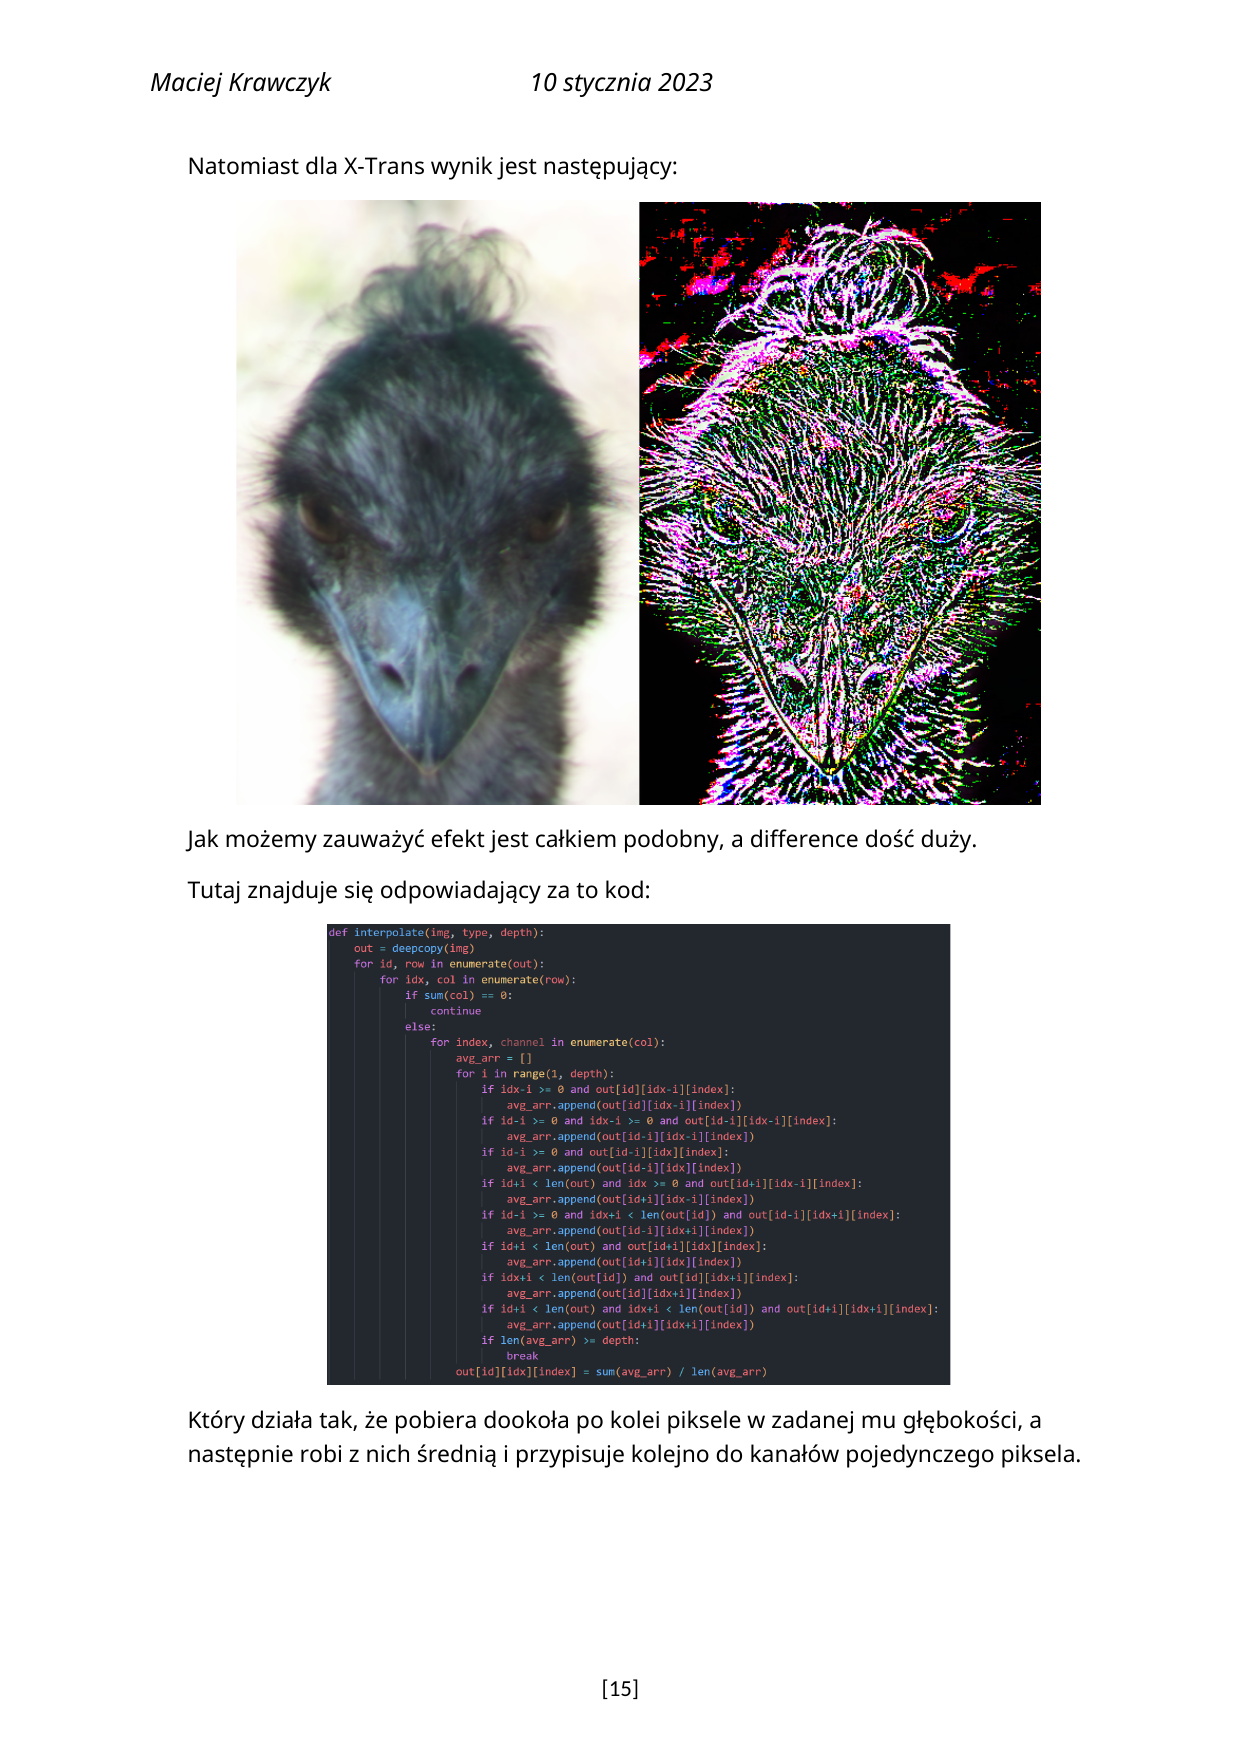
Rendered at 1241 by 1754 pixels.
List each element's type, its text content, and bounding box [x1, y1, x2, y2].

text Tutaj znajduje się odpowiadający za to kod: [187, 874, 1090, 905]
picture [327, 924, 951, 1385]
text Natomiast dla X-Trans wynik jest następujący: [187, 150, 1090, 181]
picture [236, 200, 1041, 805]
text Który działa tak, że pobiera dookoła po kolei piksele w zadanej mu głębokości, a następnie robi z nich średnią i przypisuje kolejno do kanałów pojedynczego piksela. [187, 1404, 1090, 1469]
text Jak możemy zauważyć efekt jest całkiem podobny, a difference dość duży. [187, 823, 1090, 855]
